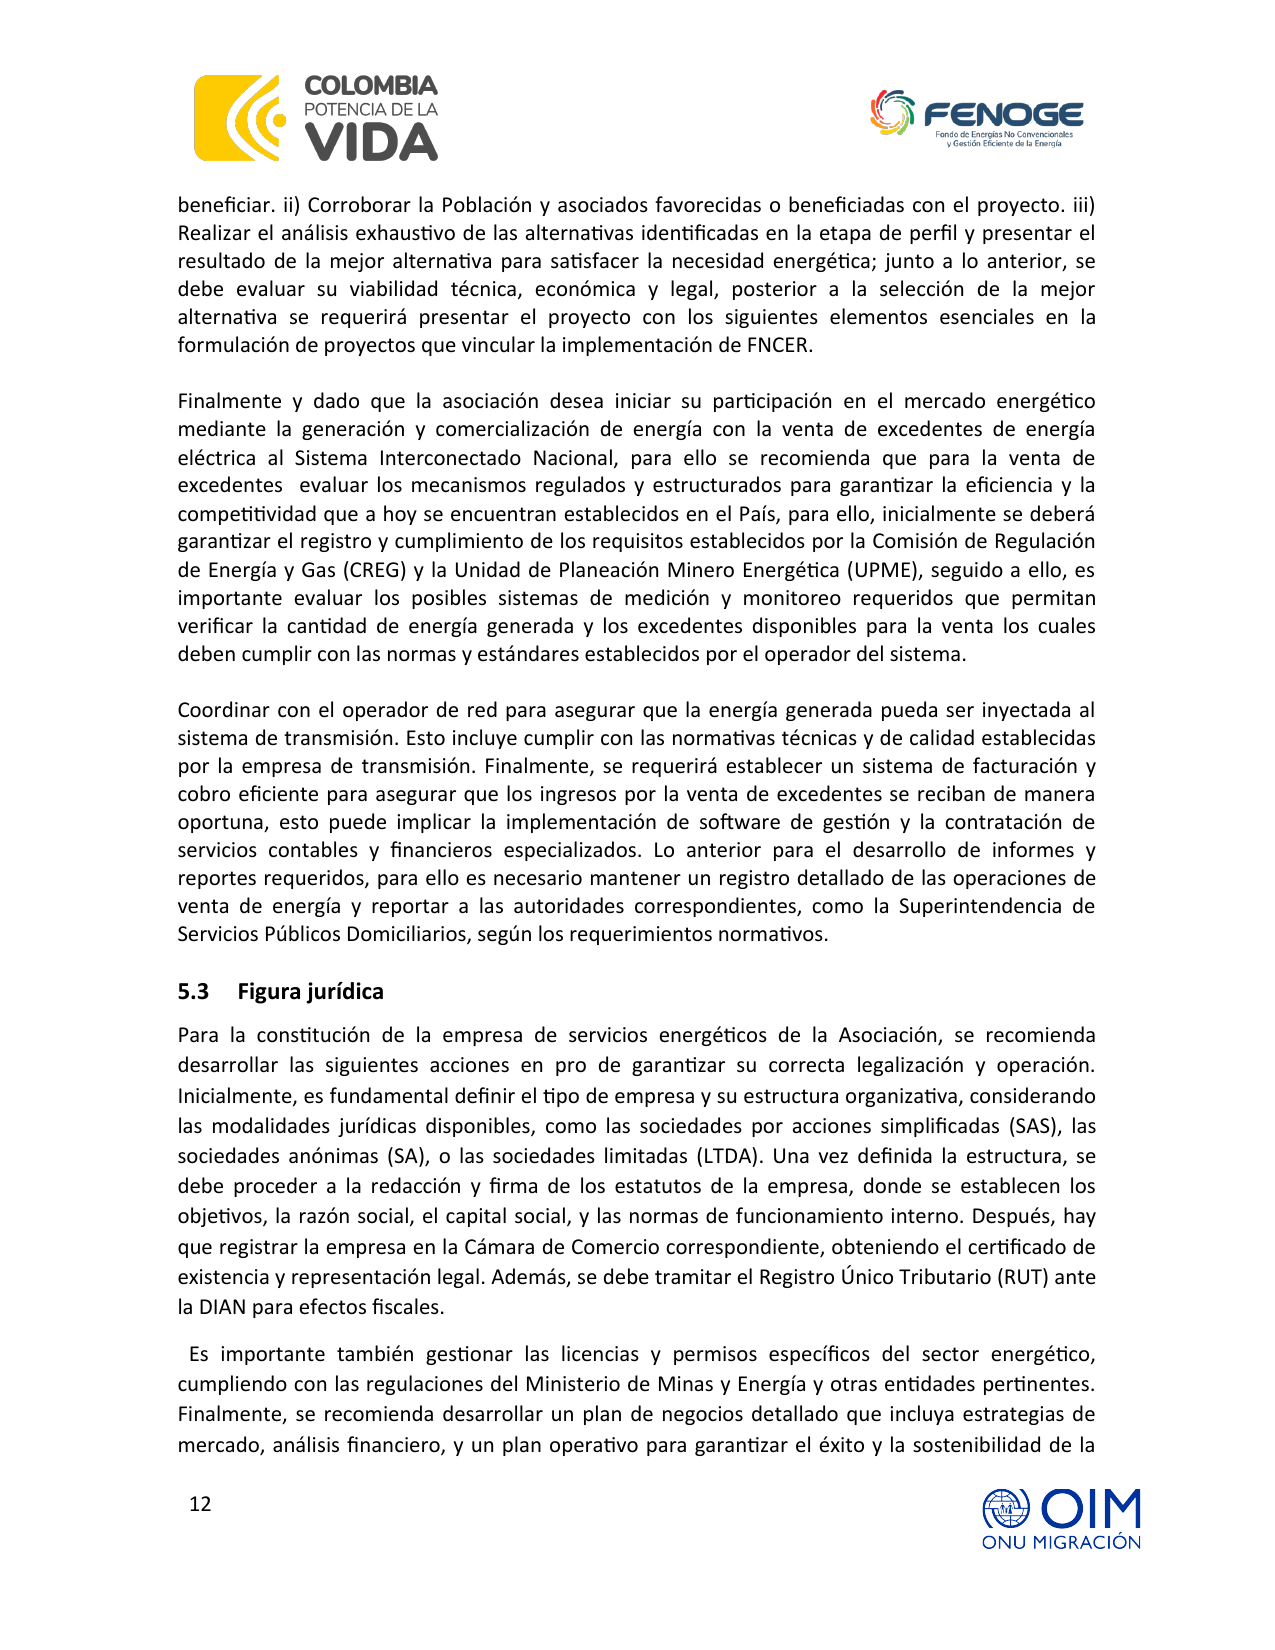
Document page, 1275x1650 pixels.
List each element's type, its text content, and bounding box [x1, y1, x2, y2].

text Finalmente y dado que la asociación desea iniciar su participación en el mercado energético mediante la generación y comercialización de energía con la venta de excedentes de energía eléctrica al Sistema Interconectado Nacional, para ello se recomienda que para la venta de excedentes evaluar los mecanismos regulados y estructurados para garantizar la eficiencia y la competitividad que a hoy se encuentran establecidos en el País, para ello, inicialmente se deberá garantizar el registro y cumplimiento de los requisitos establecidos por la Comisión de Regulación de Energía y Gas (CREG) y la Unidad de Planeación Minero Energética (UPME), seguido a ello, es importante evaluar los posibles sistemas de medición y monitoreo requeridos que permitan verificar la cantidad de energía generada y los excedentes disponibles para la venta los cuales deben cumplir con las normas y estándares establecidos por el operador del sistema. [177, 387, 1098, 667]
picture [869, 88, 1086, 148]
picture [188, 73, 444, 163]
picture [982, 1489, 1141, 1549]
text Coordinar con el operador de red para asegurar que la energía generada pueda ser inyectada al sistema de transmisión. Esto incluye cumplir con las normativas técnicas y de calidad establecidas por la empresa de transmisión. Finalmente, se requerirá establecer un sistema de facturación y cobro eficiente para asegurar que los ingresos por la venta de excedentes se reciban de manera oportuna, esto puede implicar la implementación de software de gestión y la contratación de servicios contables y financieros especializados. Lo anterior para el desarrollo de informes y reportes requeridos, para ello es necesario mantener un registro detallado de las operaciones de venta de energía y reportar a las autoridades correspondientes, como la Superintendencia de Servicios Públicos Domiciliarios, según los requerimientos normativos. [177, 695, 1098, 947]
subtitle Figura jurídica [177, 975, 1098, 1006]
text Para la constitución de la empresa de servicios energéticos de la Asociación, se recomienda desarrollar las siguientes acciones en pro de garantizar su correcta legalización y operación. Inicialmente, es fundamental definir el tipo de empresa y su estructura organizativa, considerando las modalidades jurídicas disponibles, como las sociedades por acciones simplificadas (SAS), las sociedades anónimas (SA), o las sociedades limitadas (LTDA). Una vez definida la estructura, se debe proceder a la redacción y firma de los estatutos de la empresa, donde se establecen los objetivos, la razón social, el capital social, y las normas de funcionamiento interno. Después, hay que registrar la empresa en la Cámara de Comercio correspondiente, obteniendo el certificado de existencia y representación legal. Además, se debe tramitar el Registro Único Tributario (RUT) ante la DIAN para efectos fiscales. [177, 1020, 1098, 1320]
